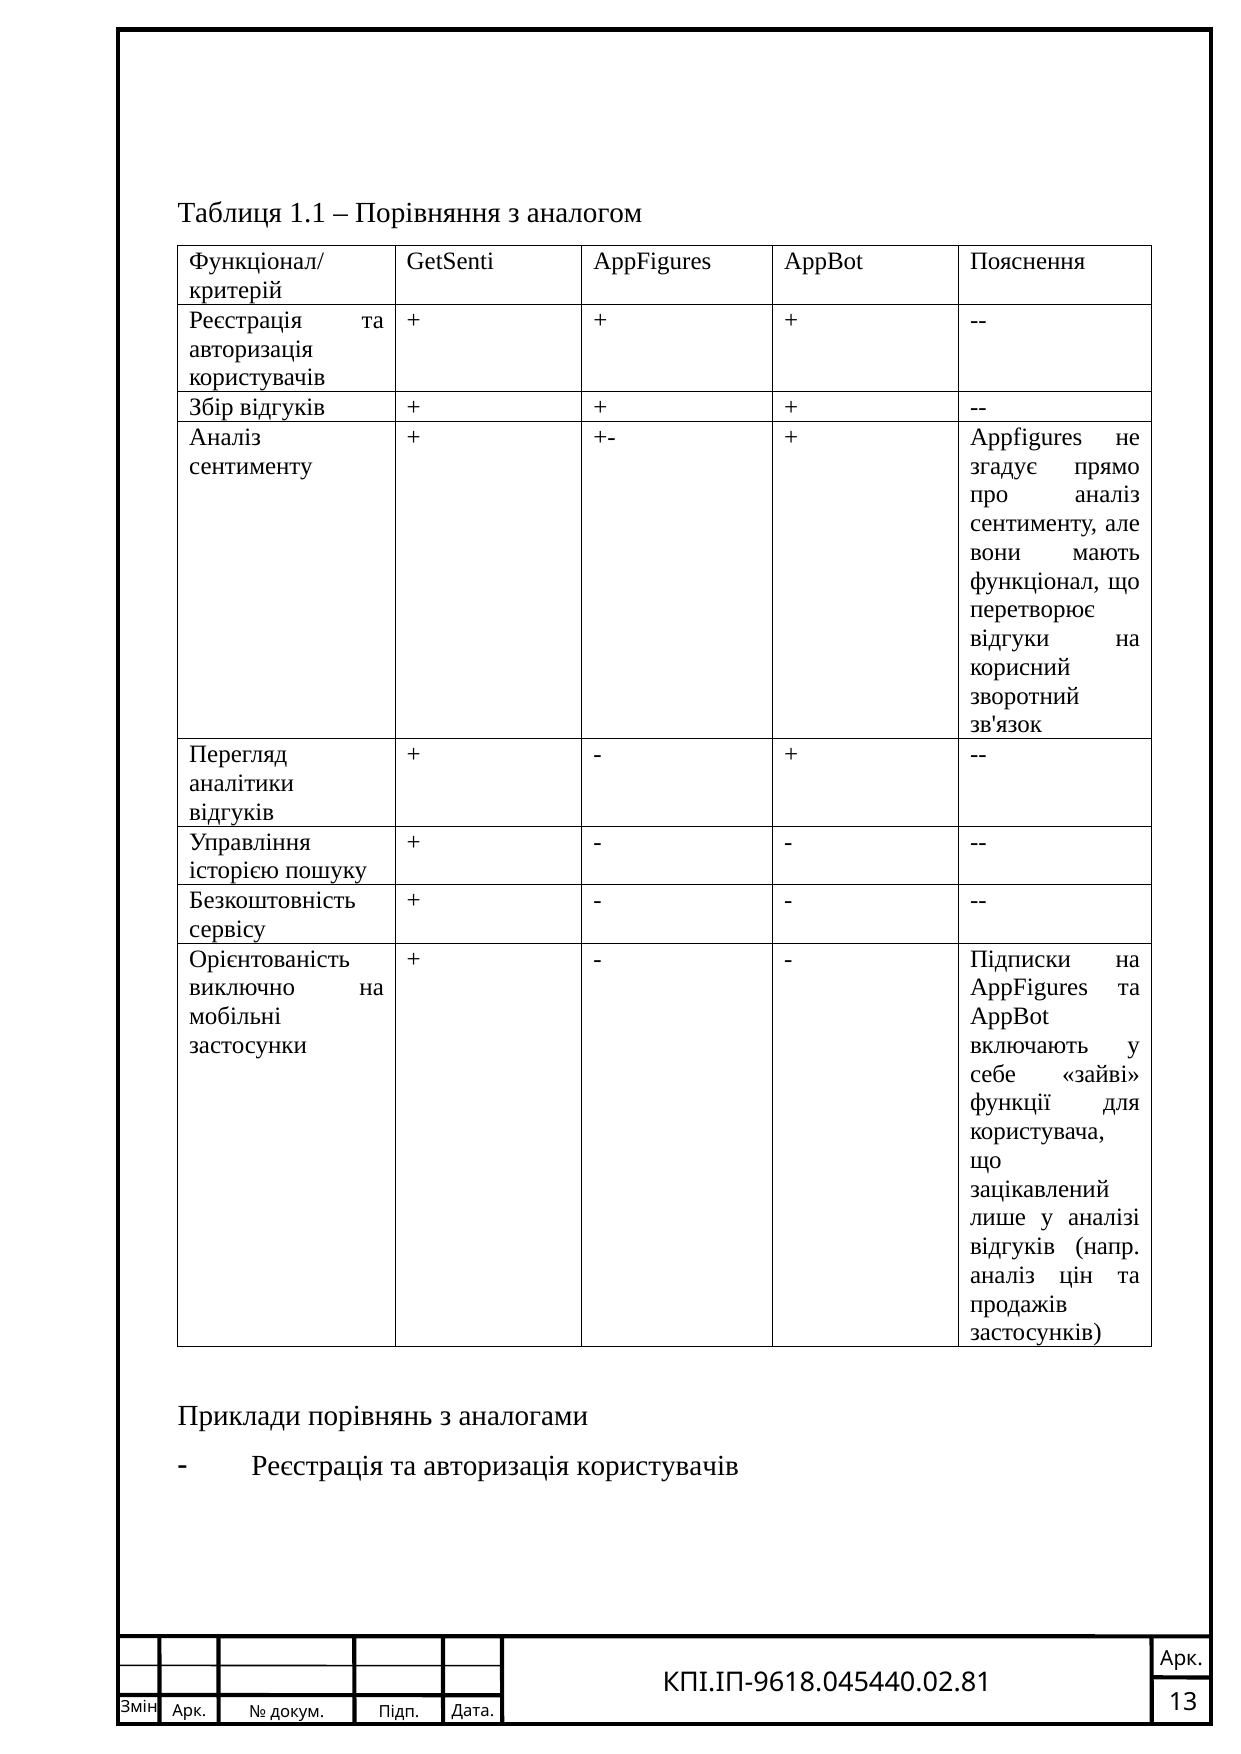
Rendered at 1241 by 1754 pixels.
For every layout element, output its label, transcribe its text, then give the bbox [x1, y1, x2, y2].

table_cell + [396, 944, 581, 1346]
table_cell Appfigures не згадує прямо про аналіз сентименту, але вони мають функціонал, що перетворює відгуки на корисний зворотний зв'язок [959, 422, 1151, 738]
table_cell Перегляд аналітики відгуків [178, 739, 395, 826]
table_cell Реєстрація та авторизація користувачів [178, 305, 395, 391]
table_cell + [773, 305, 958, 391]
table_cell - [582, 885, 772, 943]
table_cell Управління історією пошуку [178, 827, 395, 884]
table_cell Аналіз сентименту [178, 422, 395, 738]
table_cell + [773, 739, 958, 826]
table_cell -- [959, 392, 1151, 421]
table_header Функціонал/ критерій [178, 246, 395, 304]
table_cell - [582, 944, 772, 1346]
table_cell + [396, 827, 581, 884]
table_header AppBot [773, 246, 958, 304]
table_cell +- [582, 422, 772, 738]
table_cell -- [959, 827, 1151, 884]
table_cell + [773, 392, 958, 421]
table_header GetSenti [396, 246, 581, 304]
table_cell - [582, 827, 772, 884]
table_cell -- [959, 305, 1151, 391]
table_cell -- [959, 739, 1151, 826]
table_cell + [396, 739, 581, 826]
table_cell Збір відгуків [178, 392, 395, 421]
table_cell + [773, 422, 958, 738]
table_cell + [396, 305, 581, 391]
table_cell + [396, 422, 581, 738]
table_cell Підписки на AppFigures та AppBot включають у себе «зайві» функції для користувача, що зацікавлений лише у аналізі відгуків (напр. аналіз цін та продажів застосунків) [959, 944, 1151, 1346]
table_cell - [773, 827, 958, 884]
table_cell - [773, 944, 958, 1346]
table_cell -- [959, 885, 1151, 943]
table_cell - [582, 739, 772, 826]
list Реєстрація та авторизація користувачів [177, 1448, 1152, 1482]
table_cell + [582, 305, 772, 391]
table_header AppFigures [582, 246, 772, 304]
table_cell Орієнтованість виключно на мобільні застосунки [178, 944, 395, 1346]
table_header Пояснення [959, 246, 1151, 304]
table_cell - [773, 885, 958, 943]
table_cell + [582, 392, 772, 421]
table_cell + [396, 392, 581, 421]
table_cell + [396, 885, 581, 943]
text Приклади порівнянь з аналогами [177, 1398, 1152, 1431]
table_cell Безкоштовність сервісу [178, 885, 395, 943]
text Таблиця 1.1 – Порівняння з аналогом [177, 195, 1152, 229]
